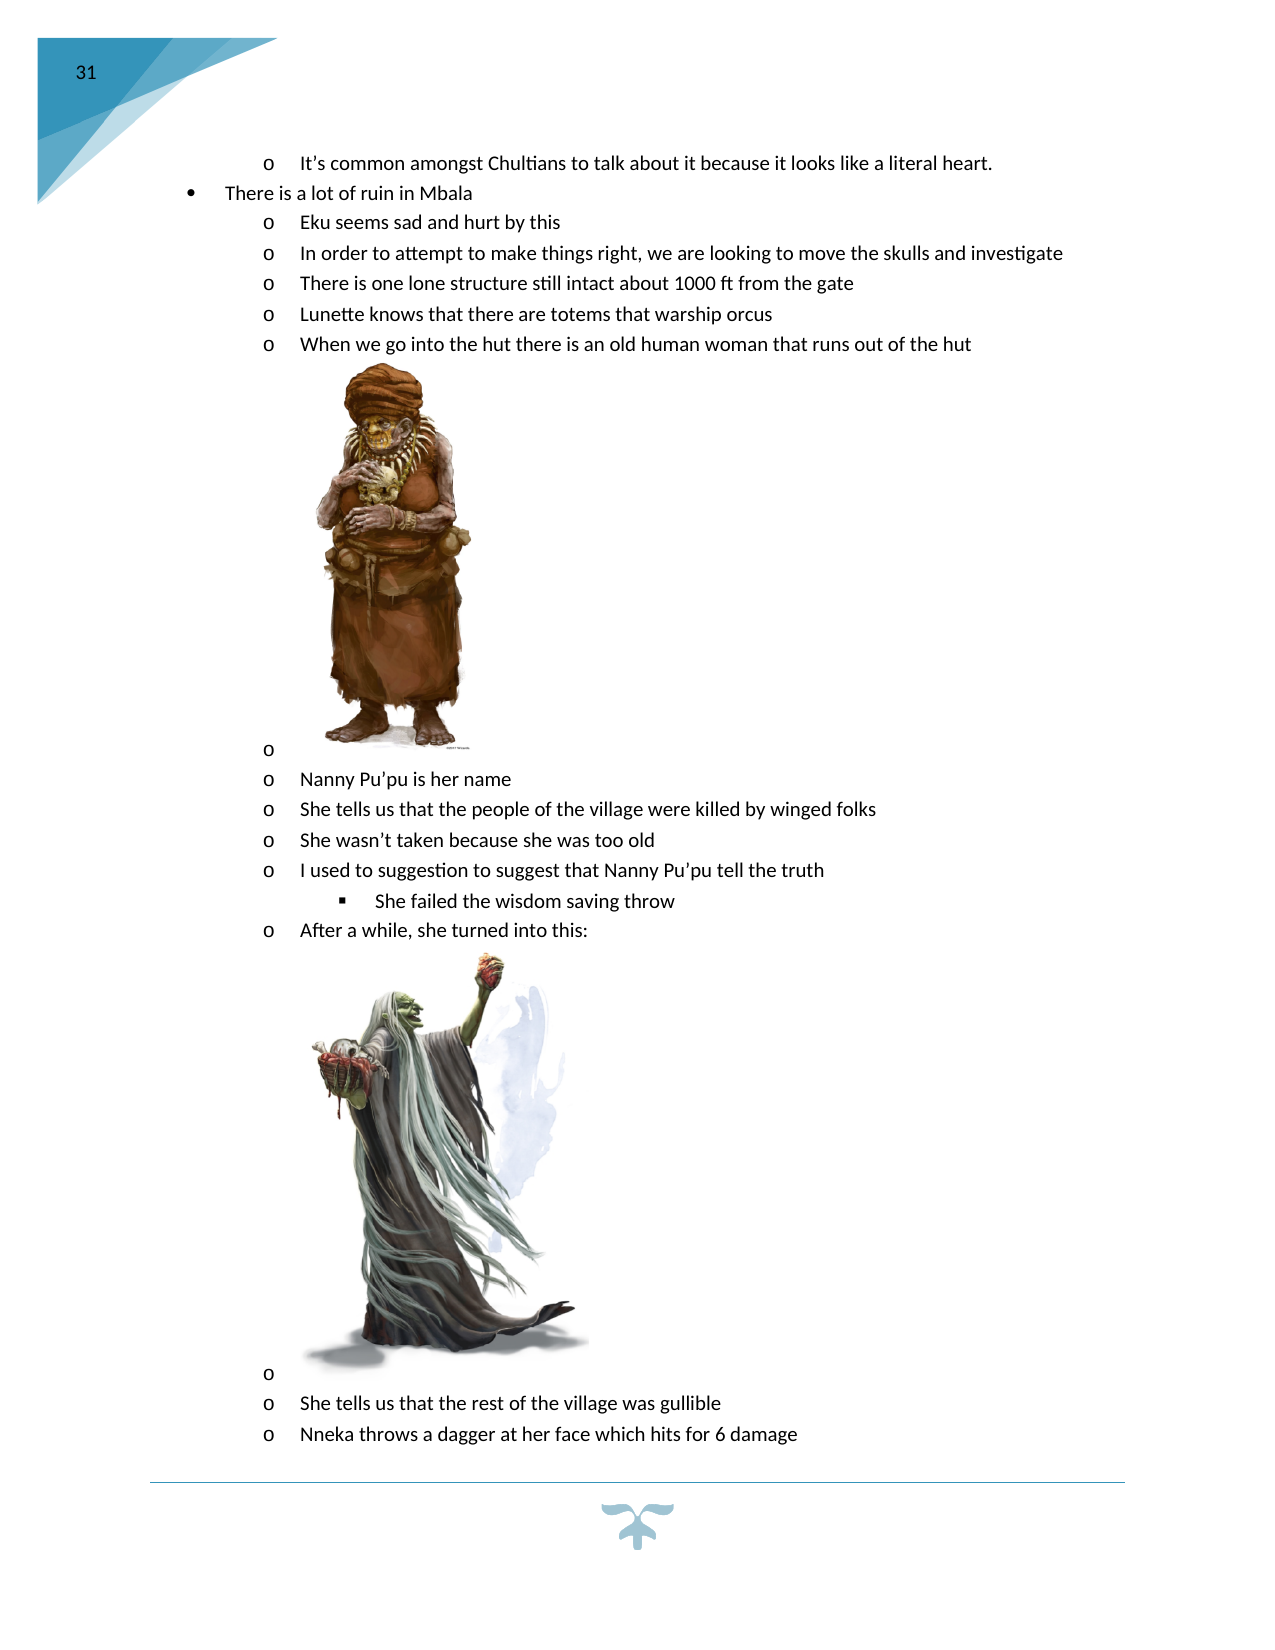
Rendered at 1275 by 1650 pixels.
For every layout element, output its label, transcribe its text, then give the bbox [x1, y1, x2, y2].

list It’s common amongst Chultians to talk about it because it looks like a literal heart. [262, 150, 1125, 176]
list Nneka throws a dagger at her face which hits for 6 damage [262, 1421, 1125, 1447]
list She tells us that the rest of the village was gullible [262, 1390, 1125, 1417]
list She wasn’t taken because she was too old [262, 827, 1125, 853]
list When we go into the hut there is an old human woman that runs out of the hut [262, 331, 1125, 358]
list There is one lone structure still intact about 1000 ft from the gate [262, 270, 1125, 297]
list Eku seems sad and hurt by this [262, 209, 1125, 236]
picture [37, 37, 279, 206]
picture [300, 361, 481, 757]
list She failed the wisdom saving throw [337, 888, 1125, 913]
list Lunette knows that there are totems that warship orcus [262, 301, 1125, 327]
list After a while, she turned into this: [262, 917, 1125, 943]
picture [300, 947, 590, 1381]
list She tells us that the people of the village were killed by winged folks [262, 797, 1125, 823]
list I used to suggestion to suggest that Nanny Pu’pu tell the truth [262, 857, 1125, 884]
list In order to attempt to make things right, we are looking to move the skulls and investigate [262, 240, 1125, 266]
list There is a lot of ruin in Mbala [187, 180, 1125, 206]
list Nanny Pu’pu is her name [262, 766, 1125, 793]
